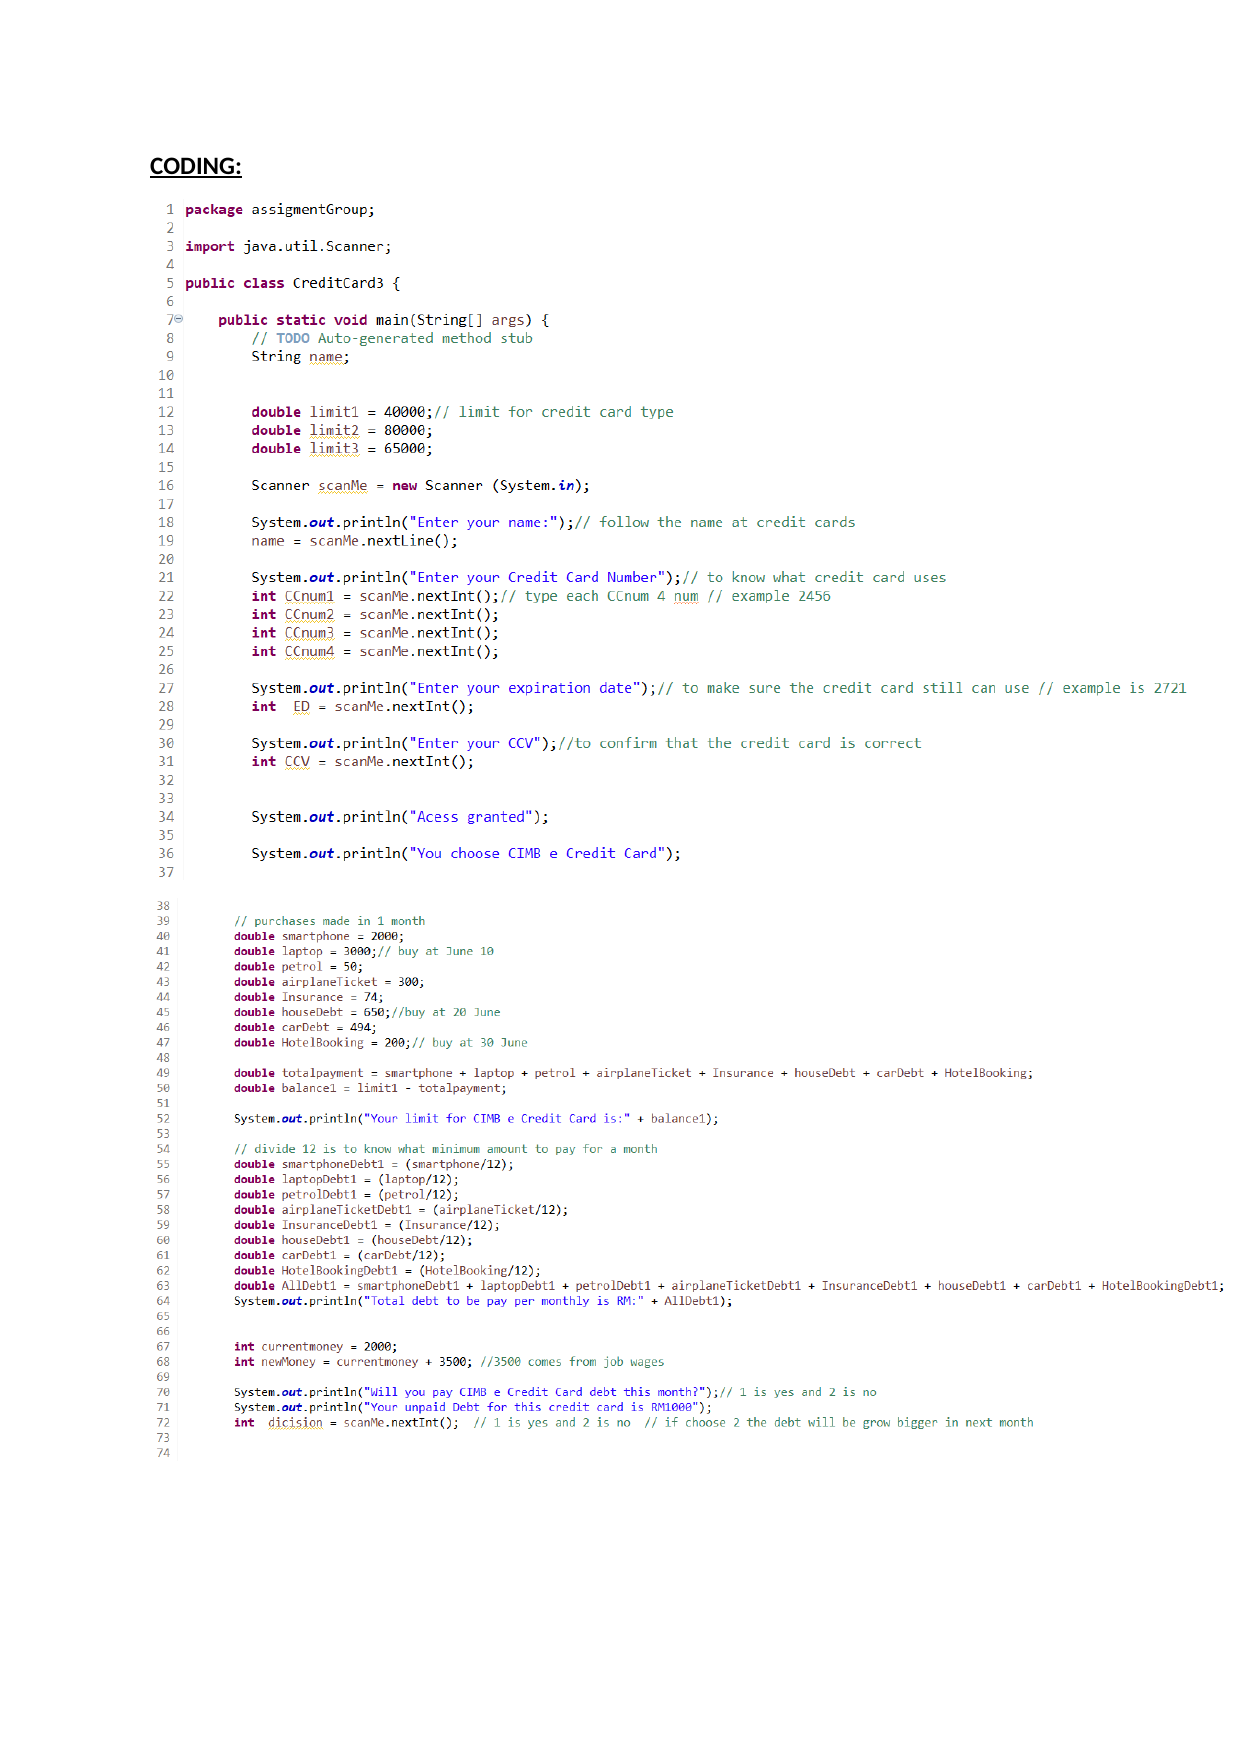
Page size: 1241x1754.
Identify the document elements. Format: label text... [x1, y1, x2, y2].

picture [150, 898, 1241, 1461]
picture [150, 199, 1241, 880]
text CODING: [150, 150, 1122, 181]
